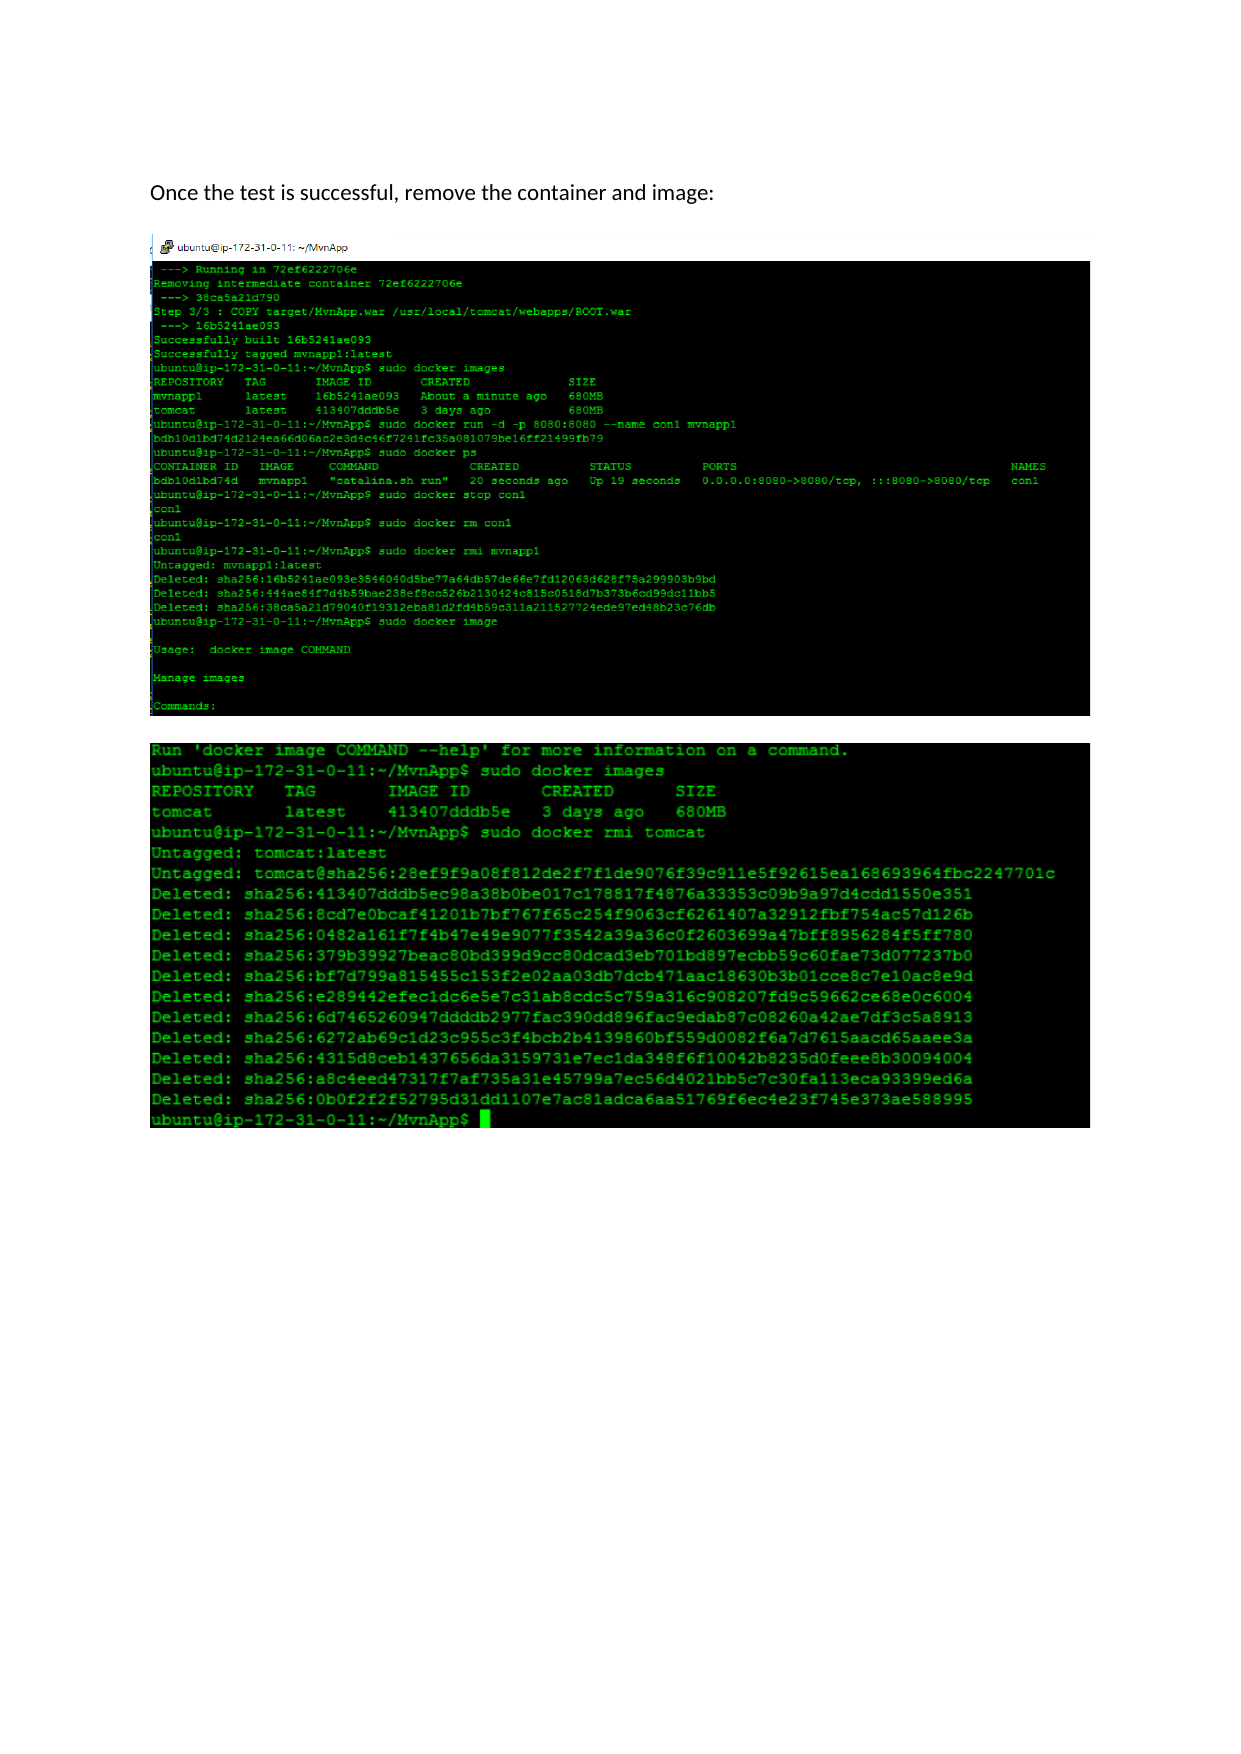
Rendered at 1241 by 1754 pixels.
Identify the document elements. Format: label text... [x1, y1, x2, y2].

text Once the test is successful, remove the container and image: [150, 178, 1090, 206]
picture [150, 234, 1091, 716]
picture [150, 743, 1091, 1128]
